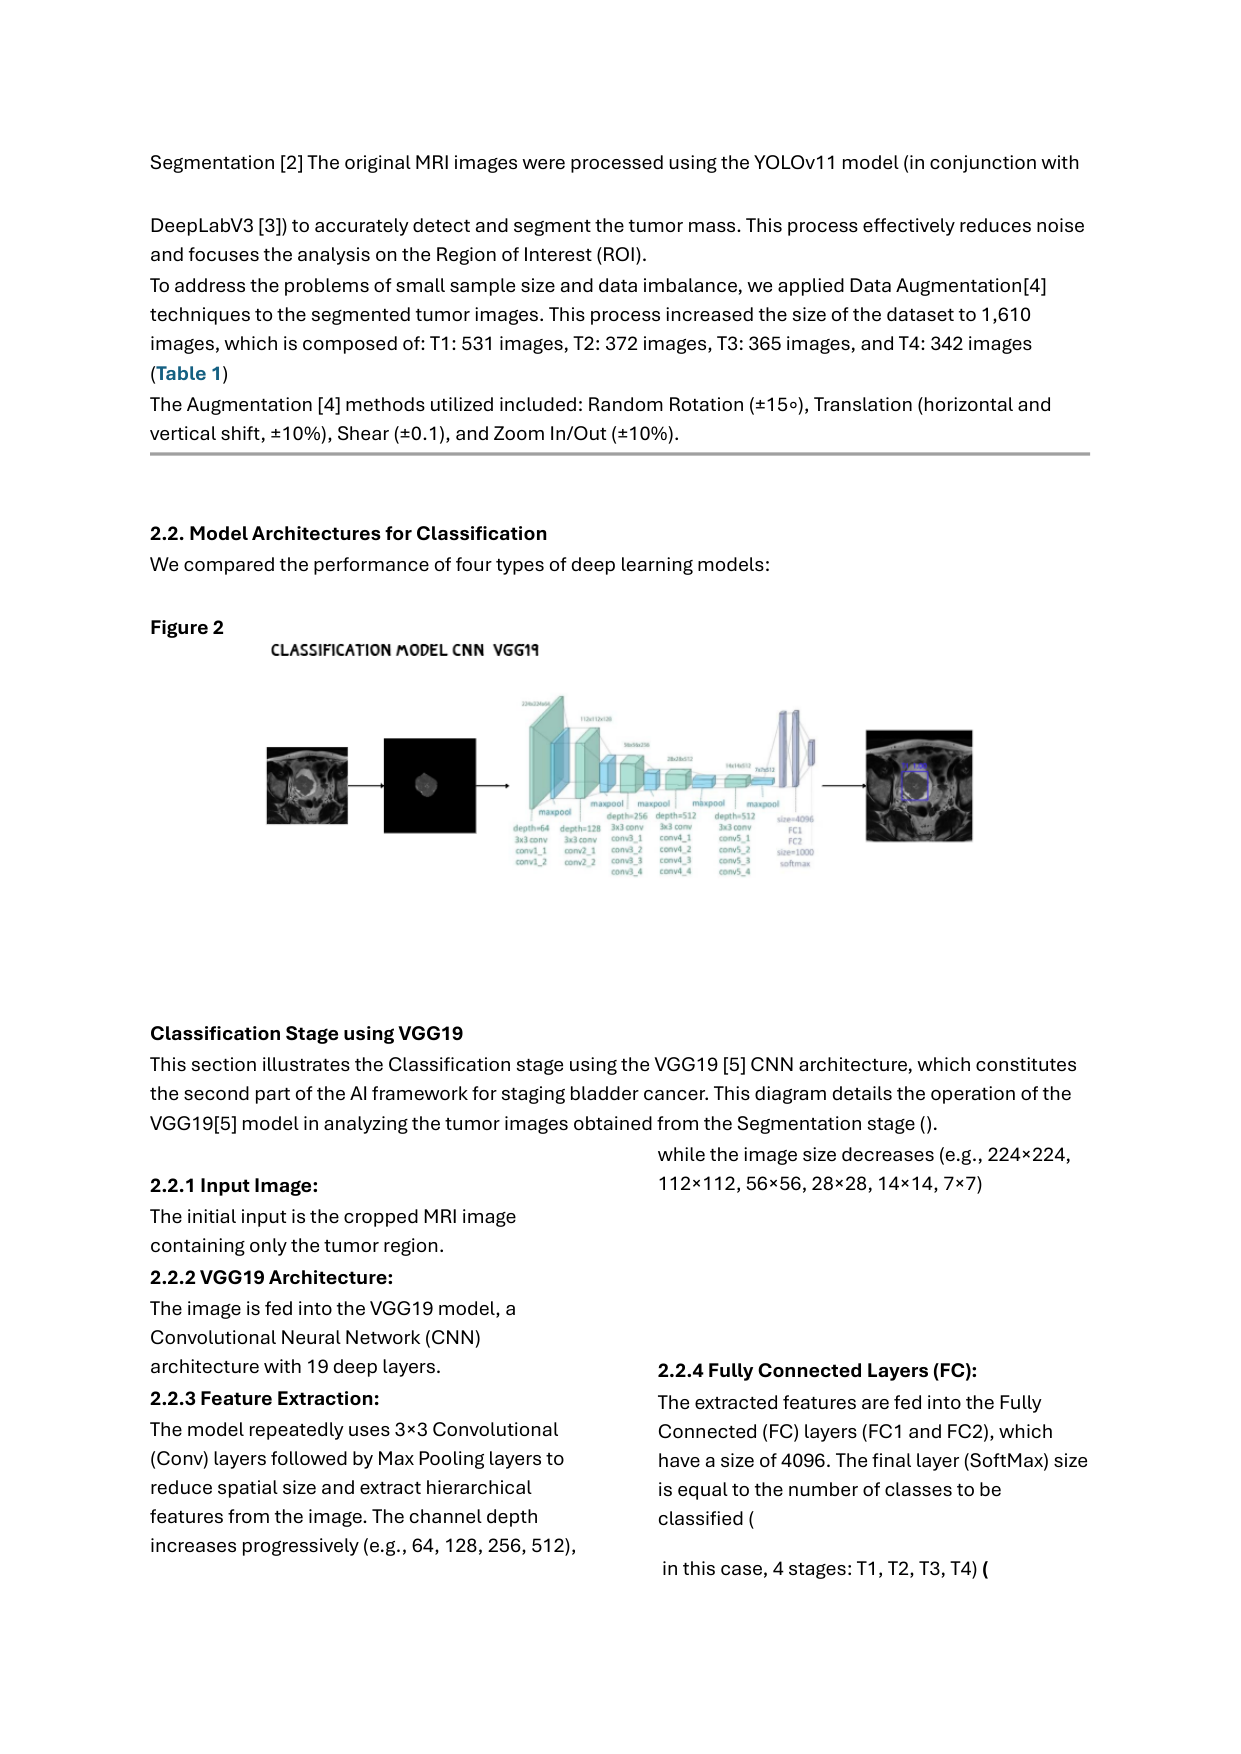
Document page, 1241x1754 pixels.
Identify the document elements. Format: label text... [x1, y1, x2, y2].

picture [250, 618, 984, 921]
text The Augmentation [4] methods utilized included: Random Rotation (±15∘), Translation (horizontal and vertical shift, ±10%), Shear (±0.1), and Zoom In/Out (±10%). [150, 392, 1090, 447]
text 2.2.3 Feature Extraction: [150, 1385, 583, 1411]
text To address the problems of small sample size and data imbalance, we applied Data Augmentation[4] techniques to the segmented tumor images. This process increased the size of the dataset to 1,610 images, which is composed of: T1: 531 images, T2: 372 images, T3: 365 images, and T4: 342 images (Table 1) [150, 273, 1090, 386]
text We compared the performance of four types of deep learning models: [150, 552, 1090, 577]
text Classification Stage using VGG19 [150, 1021, 1090, 1046]
text 2.2.4 Fully Connected Layers (FC): [658, 1358, 1090, 1384]
text The initial input is the cropped MRI image containing only the tumor region. [150, 1204, 583, 1259]
text The image is fed into the VGG19 model, a Convolutional Neural Network (CNN) architecture with 19 deep layers. [150, 1296, 583, 1379]
text Figure 2 [150, 614, 1090, 640]
text The model repeatedly uses 3×3 Convolutional (Conv) layers followed by Max Pooling layers to reduce spatial size and extract hierarchical features from the image. The channel depth increases progressively (e.g., 64, 128, 256, 512), while the image size decreases (e.g., 224×224, 112×112, 56×56, 28×28, 14×14, 7×7) Figure 2 [150, 1417, 583, 1559]
text 2.2.2 VGG19 Architecture: [150, 1264, 583, 1290]
text Segmentation [2] The original MRI images were processed using the YOLOv11 model (in conjunction with [150, 150, 1090, 175]
text The extracted features are fed into the Fully Connected (FC) layers (FC1 and FC2), which have a size of 4096. The final layer (SoftMax) size is equal to the number of classes to be classified ( [658, 1389, 1090, 1532]
text The model repeatedly uses 3×3 Convolutional (Conv) layers followed by Max Pooling layers to reduce spatial size and extract hierarchical features from the image. The channel depth increases progressively (e.g., 64, 128, 256, 512), while the image size decreases (e.g., 224×224, 112×112, 56×56, 28×28, 14×14, 7×7) Figure 2 [658, 1142, 1090, 1196]
text [1] in this case, 4 stages: T1, T2, T3, T4) ( This table helps to clearly illustrate the significance of [4] Data Augmentation in this research, especially [658, 1556, 1090, 1582]
text 2.2. Model Architectures for Classification [150, 521, 1090, 546]
text DeepLabV3 [3]) to accurately detect and segment the tumor mass. This process effectively reduces noise and focuses the analysis on the Region of Interest (ROI). [150, 212, 1090, 267]
text 2.2.1 Input Image: [150, 1173, 583, 1198]
text This section illustrates the Classification stage using the VGG19 [5] CNN architecture, which constitutes the second part of the AI framework for staging bladder cancer. This diagram details the operation of the VGG19[5] model in analyzing the tumor images obtained from the Segmentation stage (Figure 2). [150, 1052, 1090, 1136]
